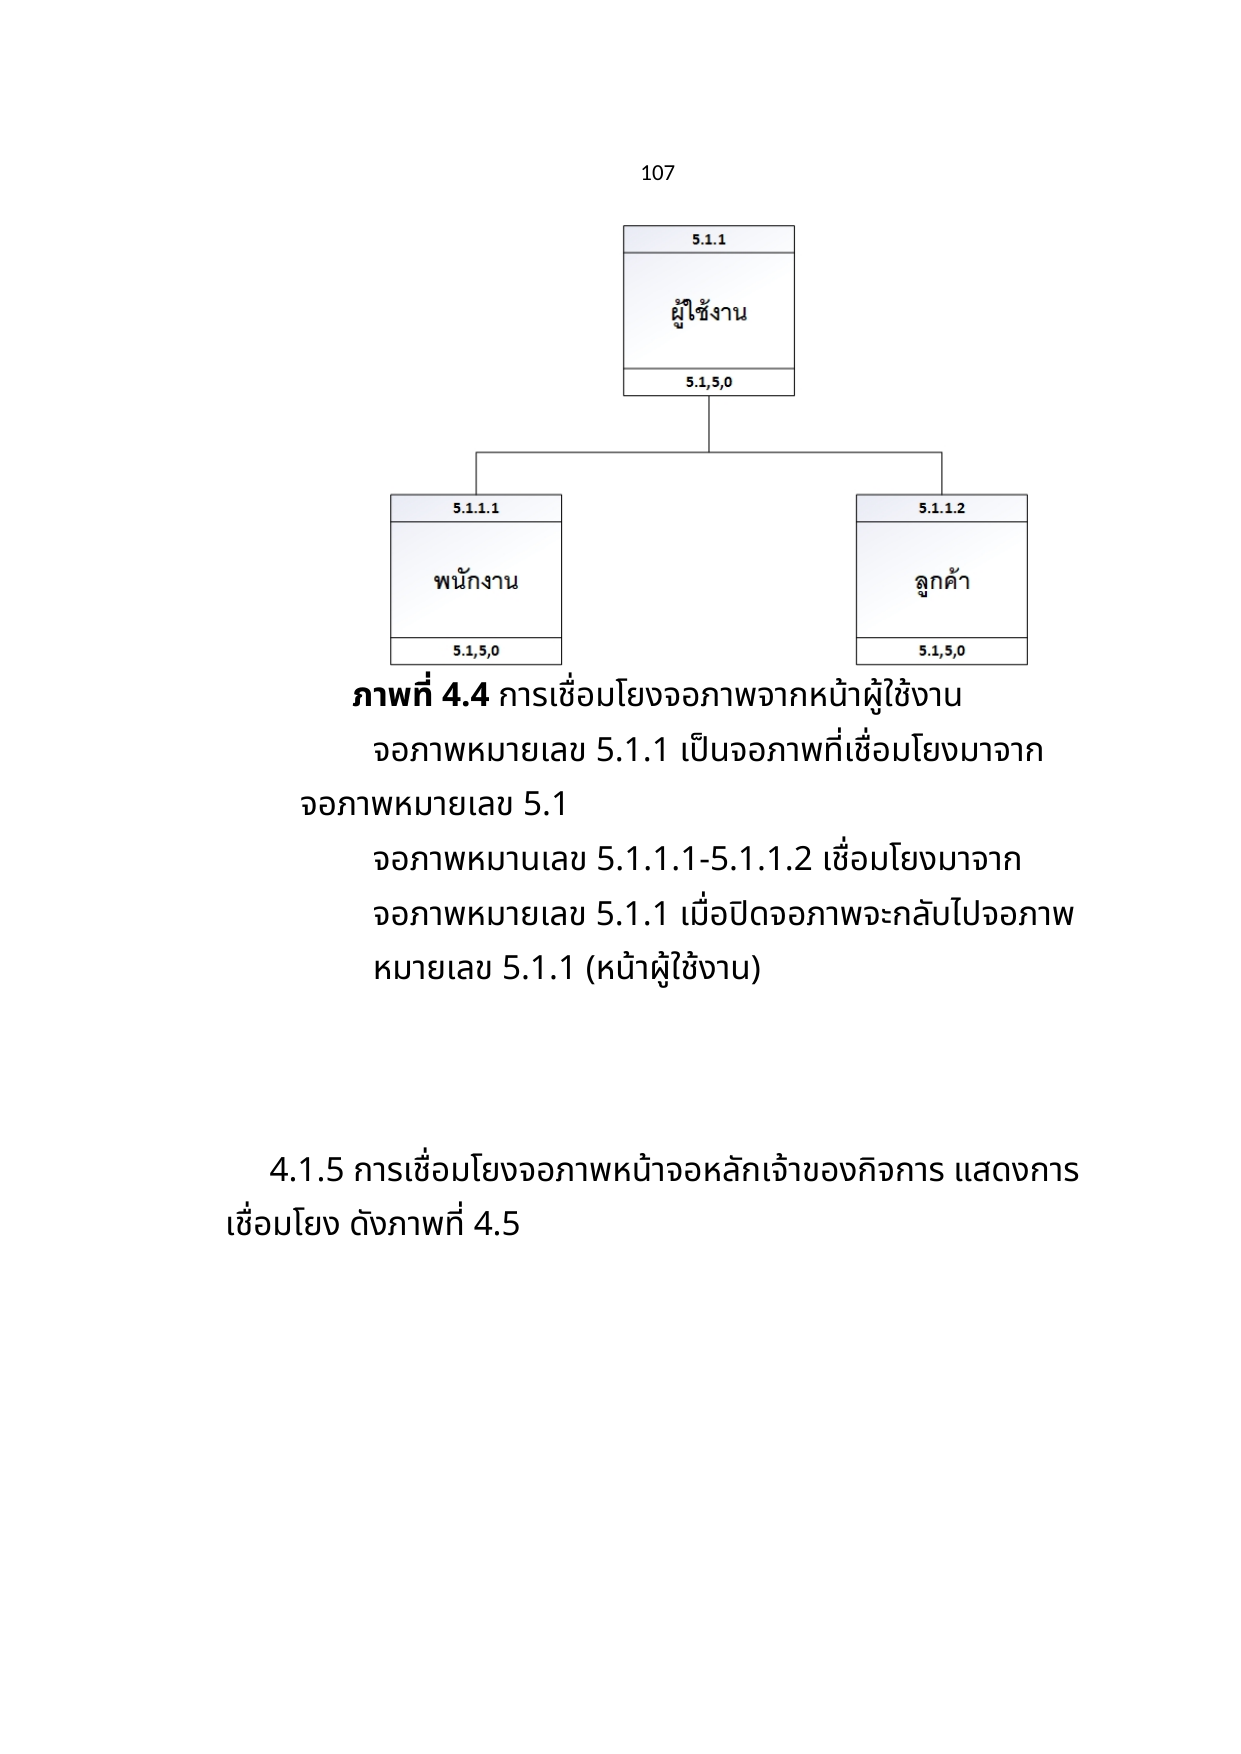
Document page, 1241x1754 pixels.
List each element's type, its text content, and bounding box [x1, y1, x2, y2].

text จอภาพหมานเลข 5.1.1.1-5.1.1.2 เชื่อมโยงมาจากจอภาพหมายเลข 5.1.1 เมื่อปิดจอภาพจะกลับไปจอภาพหมายเลข 5.1.1 (หน้าผู้ใช้งาน) [373, 835, 1090, 994]
text จอภาพหมายเลข 5.1.1 เป็นจอภาพที่เชื่อมโยงมาจากจอภาพหมายเลข 5.1 [300, 726, 1090, 831]
text ภาพที่ 4.4 การเชื่อมโยงจอภาพจากหน้าผู้ใช้งาน [225, 671, 1090, 722]
picture [389, 225, 1029, 669]
text 4.1.5 การเชื่อมโยงจอภาพหน้าจอหลักเจ้าของกิจการ แสดงการเชื่อมโยง ดังภาพที่ 4.5 [225, 1145, 1090, 1251]
